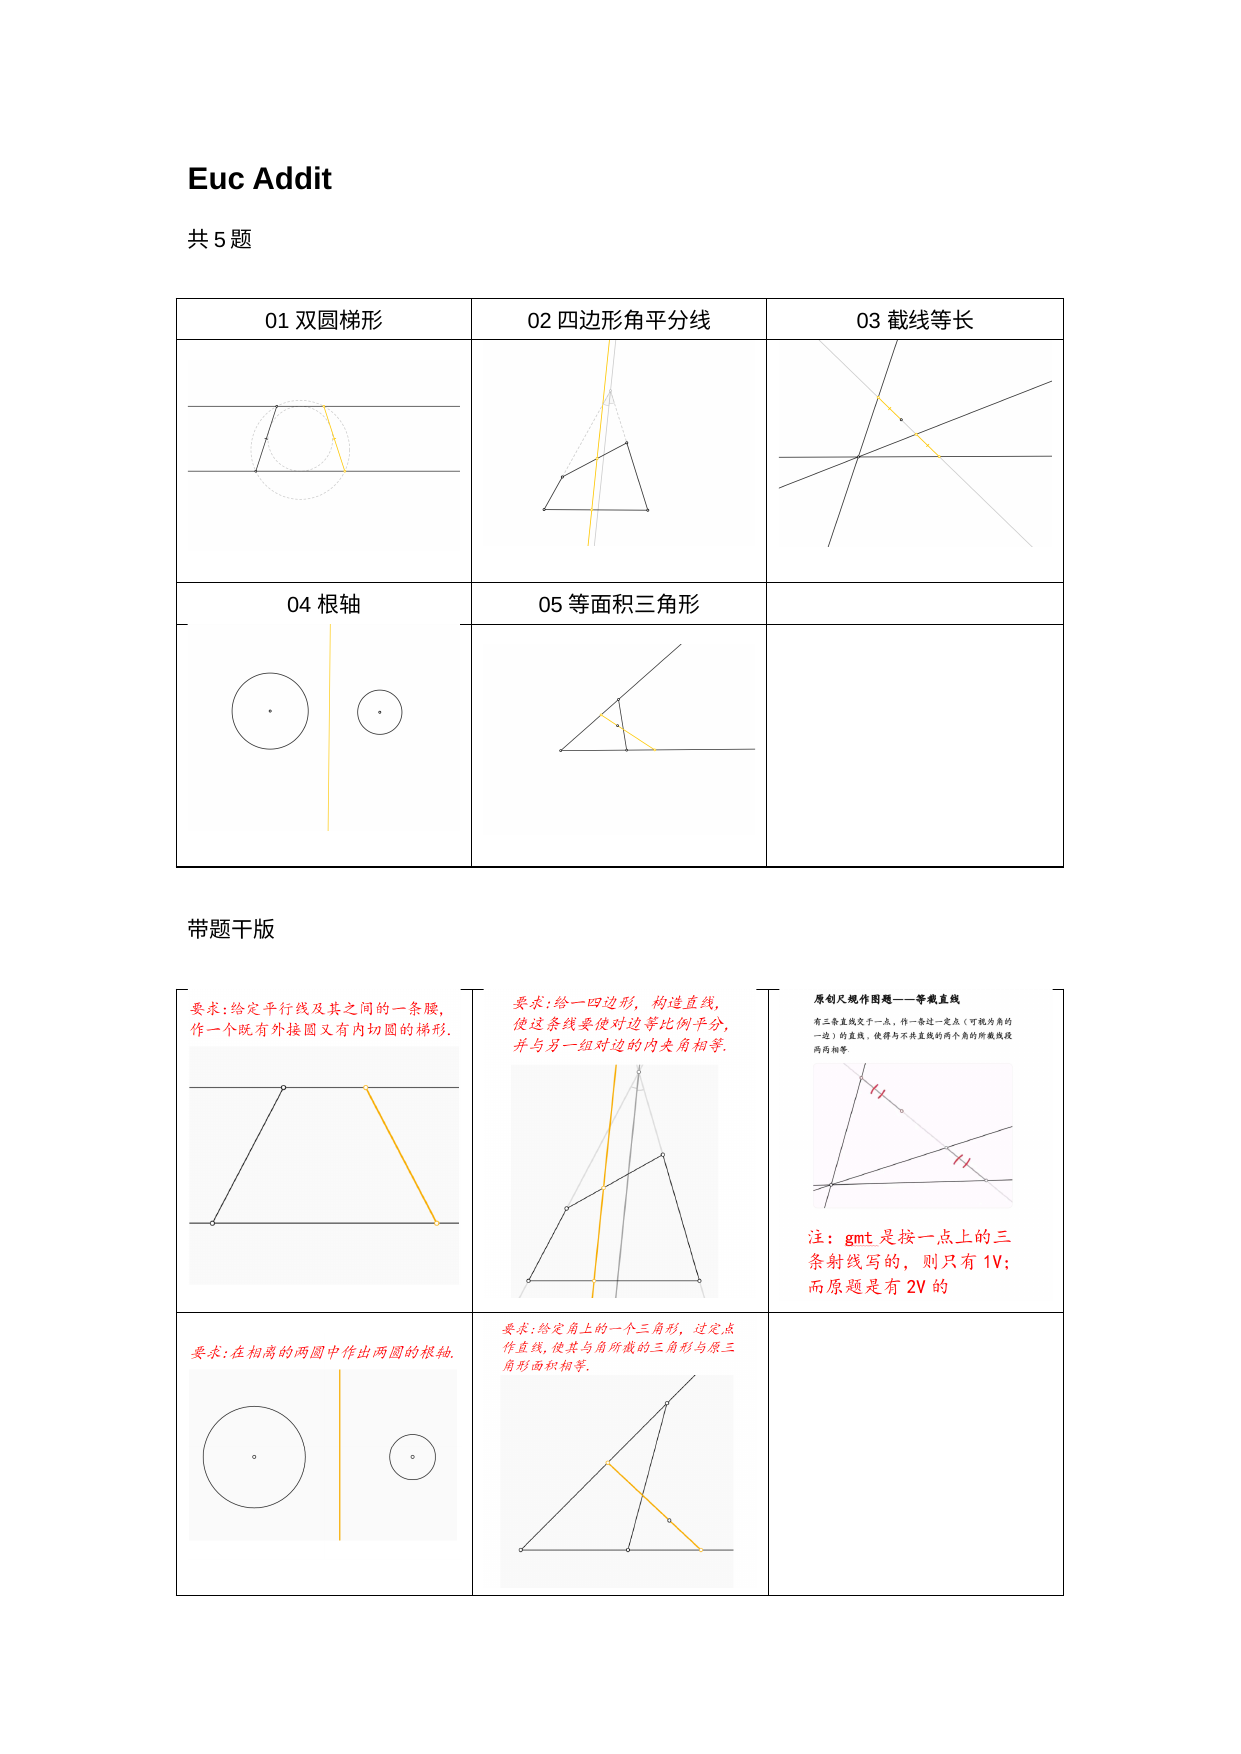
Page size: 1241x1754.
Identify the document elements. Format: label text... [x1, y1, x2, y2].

subtitle Euc Addit [187, 158, 1053, 198]
table_cell [473, 1313, 768, 1595]
table_cell 04 根轴 [177, 583, 471, 623]
table_cell [767, 583, 1063, 623]
table_cell [177, 1313, 472, 1595]
table_header 02 四边形角平分线 [472, 299, 766, 339]
picture [187, 1333, 463, 1560]
table_header 01 双圆梯形 [177, 299, 471, 339]
table_cell [767, 340, 1063, 582]
table_header 03 截线等长 [767, 299, 1063, 339]
text 共5题 [187, 217, 1053, 258]
table_header [177, 990, 472, 1312]
table_cell 05 等面积三角形 [472, 583, 766, 623]
picture [779, 989, 1053, 1301]
picture [483, 644, 755, 835]
table_cell [472, 340, 766, 582]
table_header [769, 990, 1063, 1312]
picture [187, 360, 460, 551]
picture [778, 340, 1052, 547]
text 带题干版 [187, 908, 1053, 948]
picture [483, 989, 757, 1298]
picture [482, 340, 756, 546]
table_cell [472, 625, 766, 866]
picture [483, 1313, 757, 1588]
table_header [473, 990, 768, 1312]
table_cell [769, 1313, 1063, 1595]
table_cell [177, 340, 471, 582]
picture [187, 624, 460, 831]
table_cell [177, 625, 471, 866]
picture [187, 989, 461, 1285]
table_cell [767, 625, 1063, 866]
